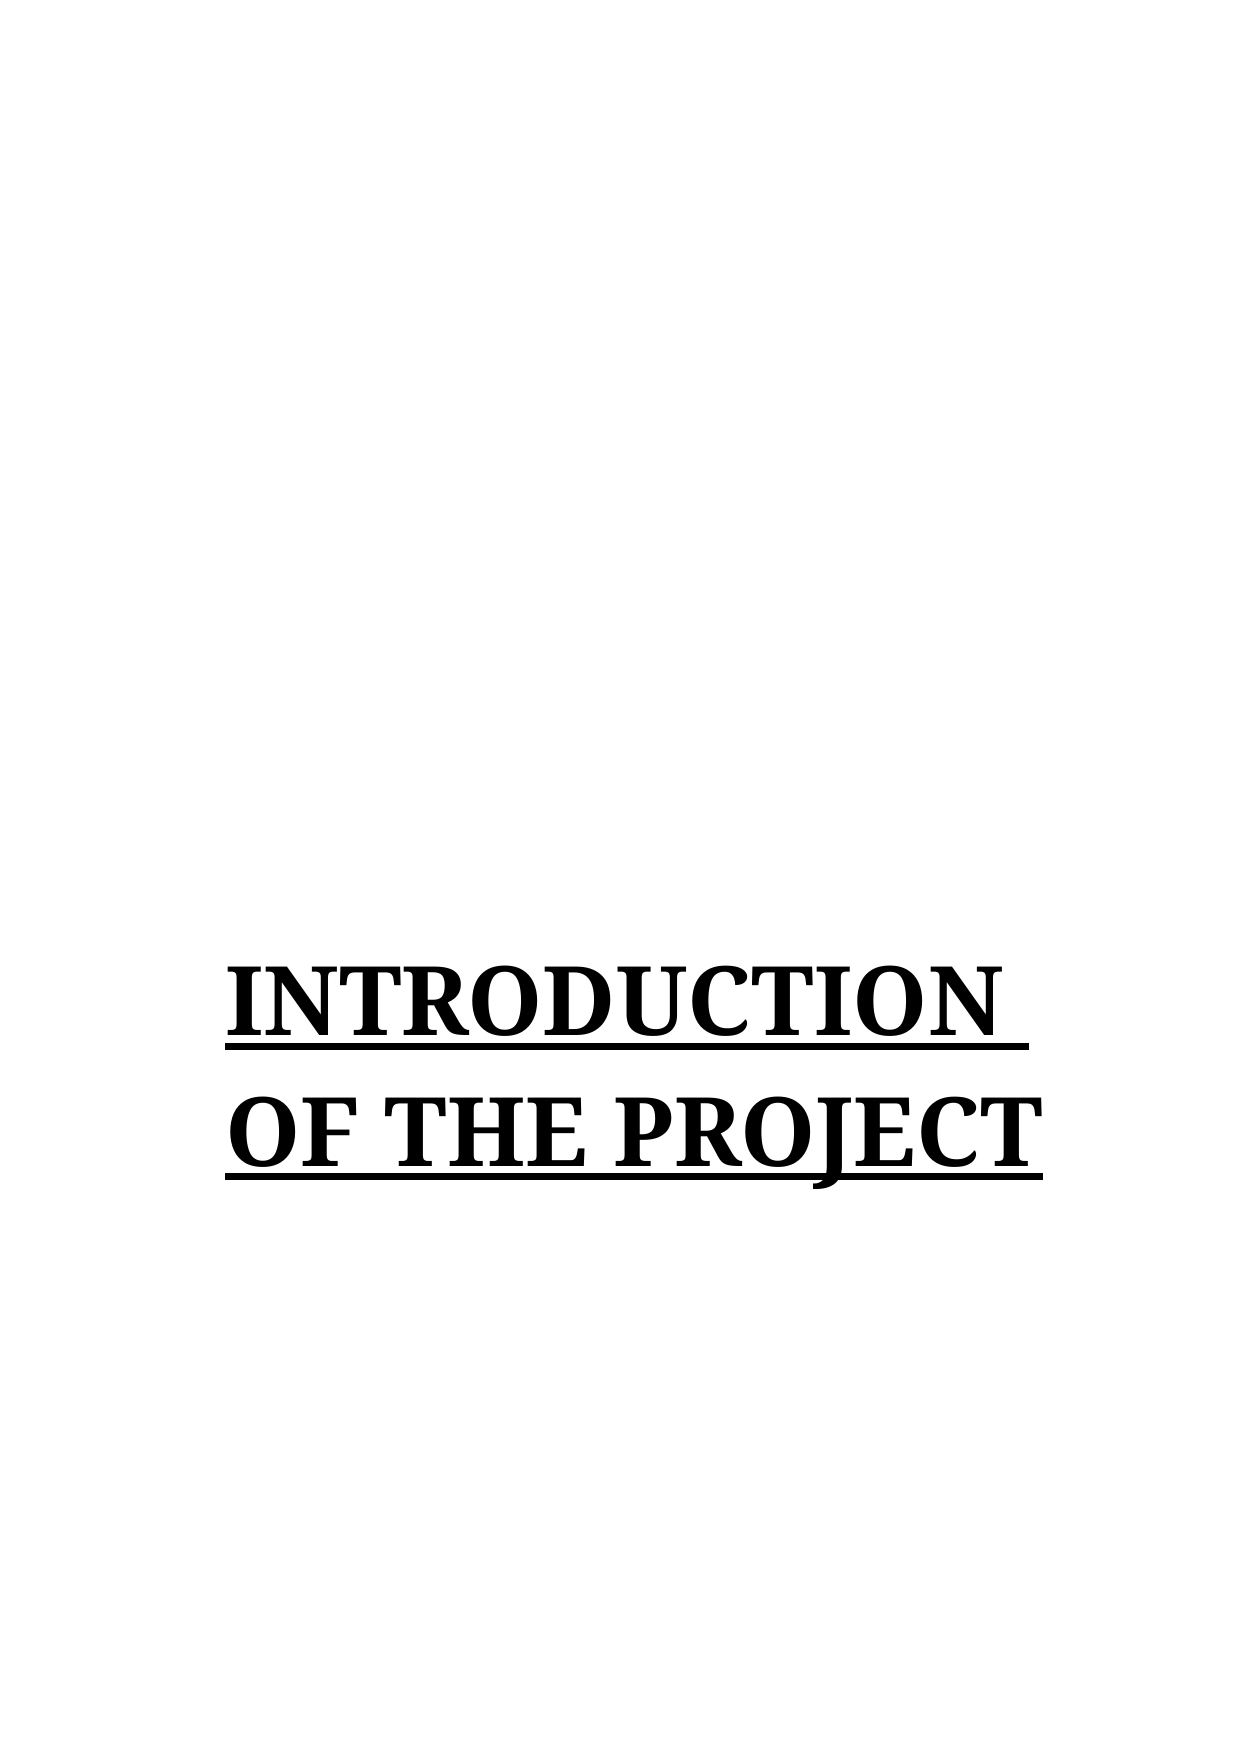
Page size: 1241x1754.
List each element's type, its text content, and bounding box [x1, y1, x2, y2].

text INTRODUCTION OF THE PROJECT [225, 933, 1090, 1194]
